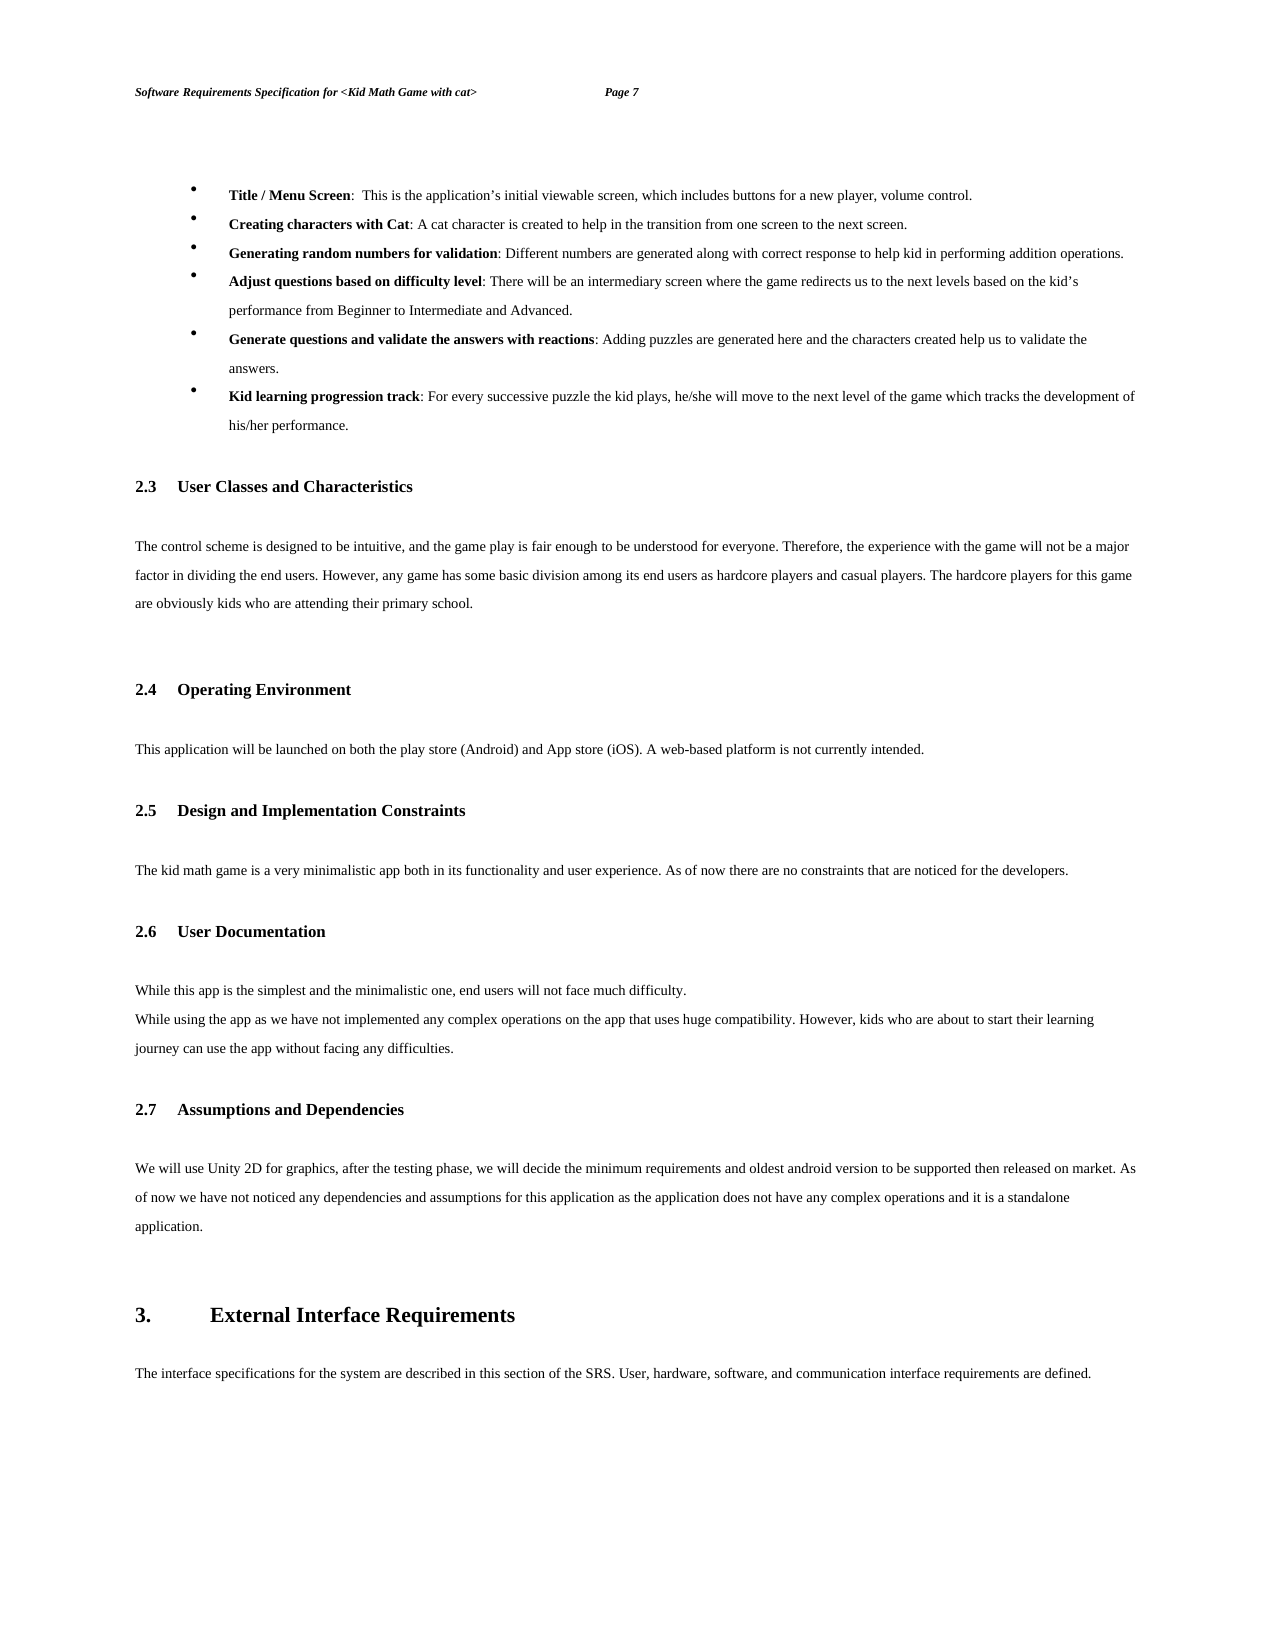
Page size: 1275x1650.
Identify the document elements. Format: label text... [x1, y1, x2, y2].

text The kid math game is a very minimalistic app both in its functionality and user experience. As of now there are no constraints that are noticed for the developers. [135, 849, 1140, 878]
list Generating random numbers for validation: Different numbers are generated along with correct response to help kid in performing addition operations. [191, 232, 1140, 261]
list Title / Menu Screen: This is the application’s initial viewable screen, which includes buttons for a new player, volume control. [191, 175, 1140, 204]
list Creating characters with Cat: A cat character is created to help in the transition from one screen to the next screen. [191, 204, 1140, 232]
subtitle 2.4 Operating Environment [135, 666, 1140, 699]
list Adjust questions based on difficulty level: There will be an intermediary screen where the game redirects us to the next levels based on the kid’s performance from Beginner to Intermediate and Advanced. [191, 261, 1140, 319]
text This application will be launched on both the play store (Android) and App store (iOS). A web-based platform is not currently intended. [135, 729, 1140, 757]
subtitle 2.7 Assumptions and Dependencies [135, 1085, 1140, 1119]
subtitle External Interface Requirements [135, 1284, 1140, 1327]
list Generate questions and validate the answers with reactions: Adding puzzles are generated here and the characters created help us to validate the answers. [191, 319, 1140, 376]
text The interface specifications for the system are described in this section of the SRS. User, hardware, software, and communication interface requirements are defined. [135, 1352, 1140, 1381]
subtitle 2.6 User Documentation [135, 907, 1140, 941]
text The control scheme is designed to be intuitive, and the game play is fair enough to be understood for everyone. Therefore, the experience with the game will not be a major factor in dividing the end users. However, any game has some basic division among its end users as hardcore players and casual players. The hardcore players for this game are obviously kids who are attending their primary school. [135, 526, 1140, 612]
subtitle 2.3 User Classes and Characteristics [135, 463, 1140, 496]
text While using the app as we have not implemented any complex operations on the app that uses huge compatibility. However, kids who are about to start their learning journey can use the app without facing any difficulties. [135, 999, 1140, 1056]
list Kid learning progression track: For every successive puzzle the kid plays, he/she will move to the next level of the game which tracks the development of his/her performance. [191, 376, 1140, 434]
text We will use Unity 2D for graphics, after the testing phase, we will decide the minimum requirements and oldest android version to be supported then released on market. As of now we have not noticed any dependencies and assumptions for this application as the application does not have any complex operations and it is a standalone application. [135, 1148, 1140, 1234]
subtitle 2.5 Design and Implementation Constraints [135, 787, 1140, 820]
text While this app is the simplest and the minimalistic one, end users will not face much difficulty. [135, 970, 1140, 999]
